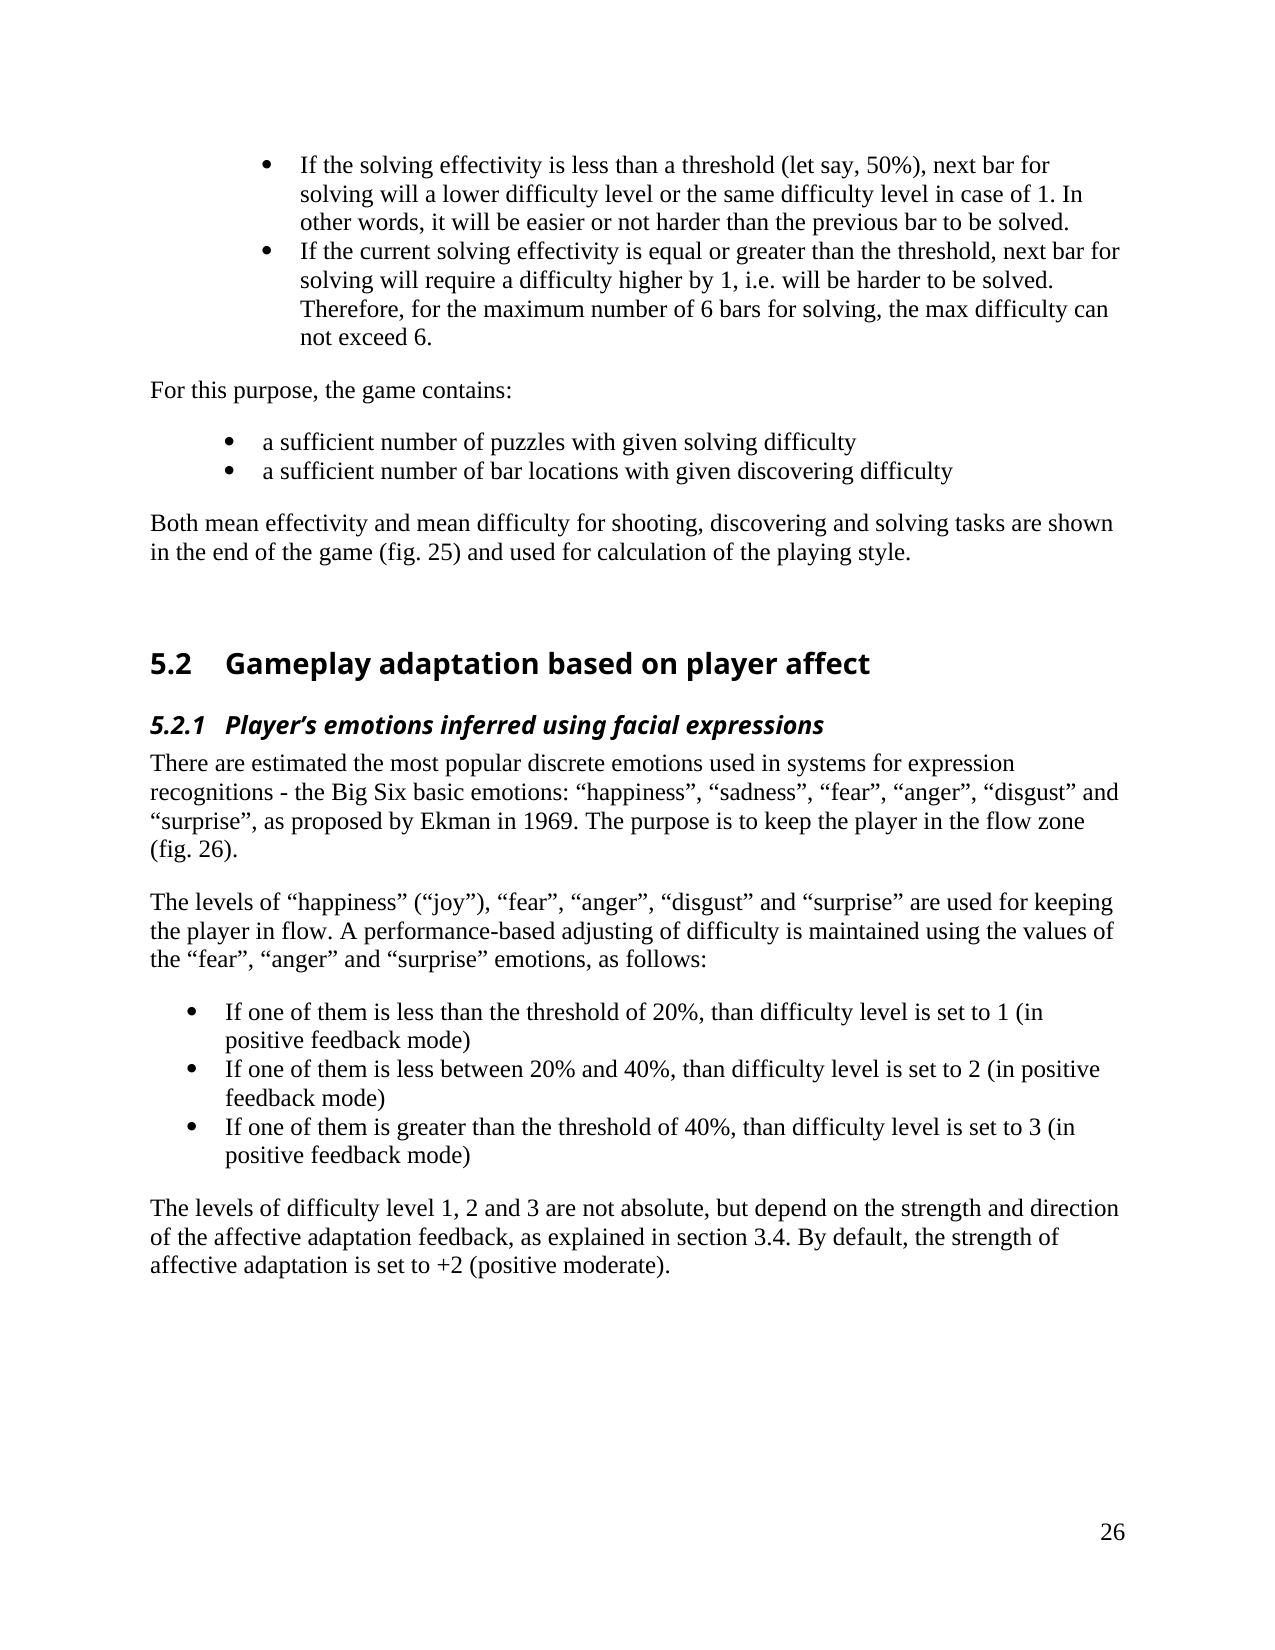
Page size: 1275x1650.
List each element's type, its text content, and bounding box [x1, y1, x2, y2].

list If one of them is greater than the threshold of 40%, than difficulty level is set to 3 (in positive feedback mode) [187, 1112, 1125, 1169]
text There are estimated the most popular discrete emotions used in systems for expression recognitions - the Big Six basic emotions: “happiness”, “sadness”, “fear”, “anger”, “disgust” and “surprise”, as proposed by Ekman in 1969. The purpose is to keep the player in the flow zone (fig. 26). [150, 748, 1125, 863]
list If one of them is less between 20% and 40%, than difficulty level is set to 2 (in positive feedback mode) [187, 1054, 1125, 1112]
text 5.2.1 Player’s emotions inferred using facial expressions [150, 708, 1125, 742]
list a sufficient number of puzzles with given solving difficulty [225, 427, 1125, 456]
list If one of them is less than the threshold of 20%, than difficulty level is set to 1 (in positive feedback mode) [187, 997, 1125, 1054]
list a sufficient number of bar locations with given discovering difficulty [225, 456, 1125, 485]
text For this purpose, the game contains: [150, 375, 1125, 404]
list If the current solving effectivity is equal or greater than the threshold, next bar for solving will require a difficulty higher by 1, i.e. will be harder to be solved. Therefore, for the maximum number of 6 bars for solving, the max difficulty can not exceed 6. [262, 236, 1125, 351]
text Both mean effectivity and mean difficulty for shooting, discovering and solving tasks are shown in the end of the game (fig. 25) and used for calculation of the playing style. [150, 508, 1125, 566]
text The levels of difficulty level 1, 2 and 3 are not absolute, but depend on the strength and direction of the affective adaptation feedback, as explained in section 3.4. By default, the strength of affective adaptation is set to +2 (positive moderate). [150, 1193, 1125, 1279]
text The levels of “happiness” (“joy”), “fear”, “anger”, “disgust” and “surprise” are used for keeping the player in flow. A performance-based adjusting of difficulty is maintained using the values of the “fear”, “anger” and “surprise” emotions, as follows: [150, 887, 1125, 973]
list If the solving effectivity is less than a threshold (let say, 50%), next bar for solving will a lower difficulty level or the same difficulty level in case of 1. In other words, it will be easier or not harder than the previous bar to be solved. [262, 150, 1125, 236]
text 5.2 Gameplay adaptation based on player affect [150, 643, 1125, 683]
